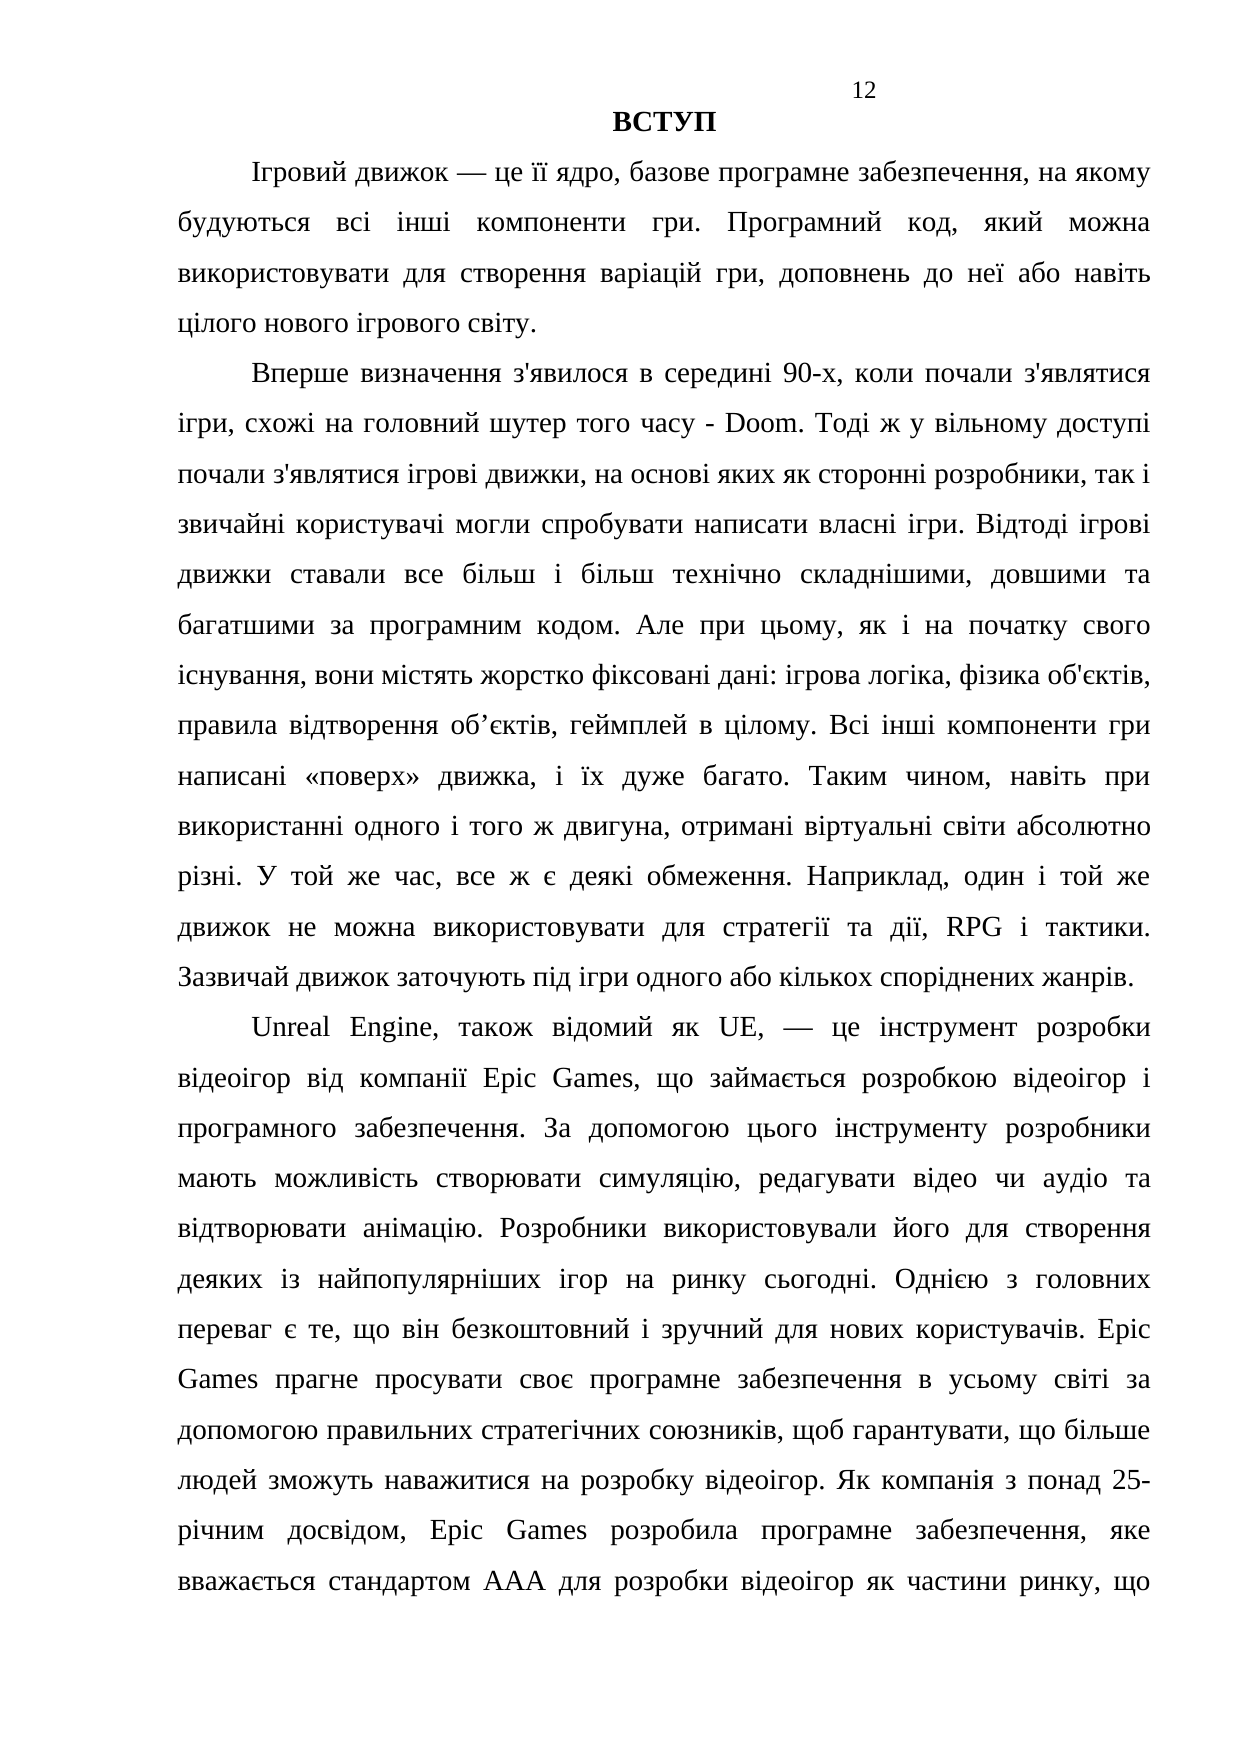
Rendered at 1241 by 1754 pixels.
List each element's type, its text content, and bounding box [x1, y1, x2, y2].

text Ігровий движок — це її ядро, базове програмне забезпечення, на якому будуються всі інші компоненти гри. Програмний код, який можна використовувати для створення варіацій гри, доповнень до неї або навіть цілого нового ігрового світу. [177, 154, 1152, 338]
text ВСТУП [177, 104, 1152, 137]
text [177, 1009, 1152, 1596]
text Вперше визначення з'явилося в середині 90-х, коли почали з'являтися ігри, схожі на головний шутер того часу - Doom. Тоді ж у вільному доступі почали з'являтися ігрові движки, на основі яких як сторонні розробники, так і звичайні користувачі могли спробувати написати власні ігри. Відтоді ігрові движки ставали все більш і більш технічно складнішими, довшими та багатшими за програмним кодом. Але при цьому, як і на початку свого існування, вони містять жорстко фіксовані дані: ігрова логіка, фізика об'єктів, правила відтворення об’єктів, геймплей в цілому. Всі інші компоненти гри написані «поверх» движка, і їх дуже багато. Таким чином, навіть при використанні одного і того ж двигуна, отримані віртуальні світи абсолютно різні. У той же час, все ж є деякі обмеження. Наприклад, один і той же движок не можна використовувати для стратегії та дії, RPG і тактики. Зазвичай движок заточують під ігри одного або кількох споріднених жанрів. [177, 355, 1152, 993]
